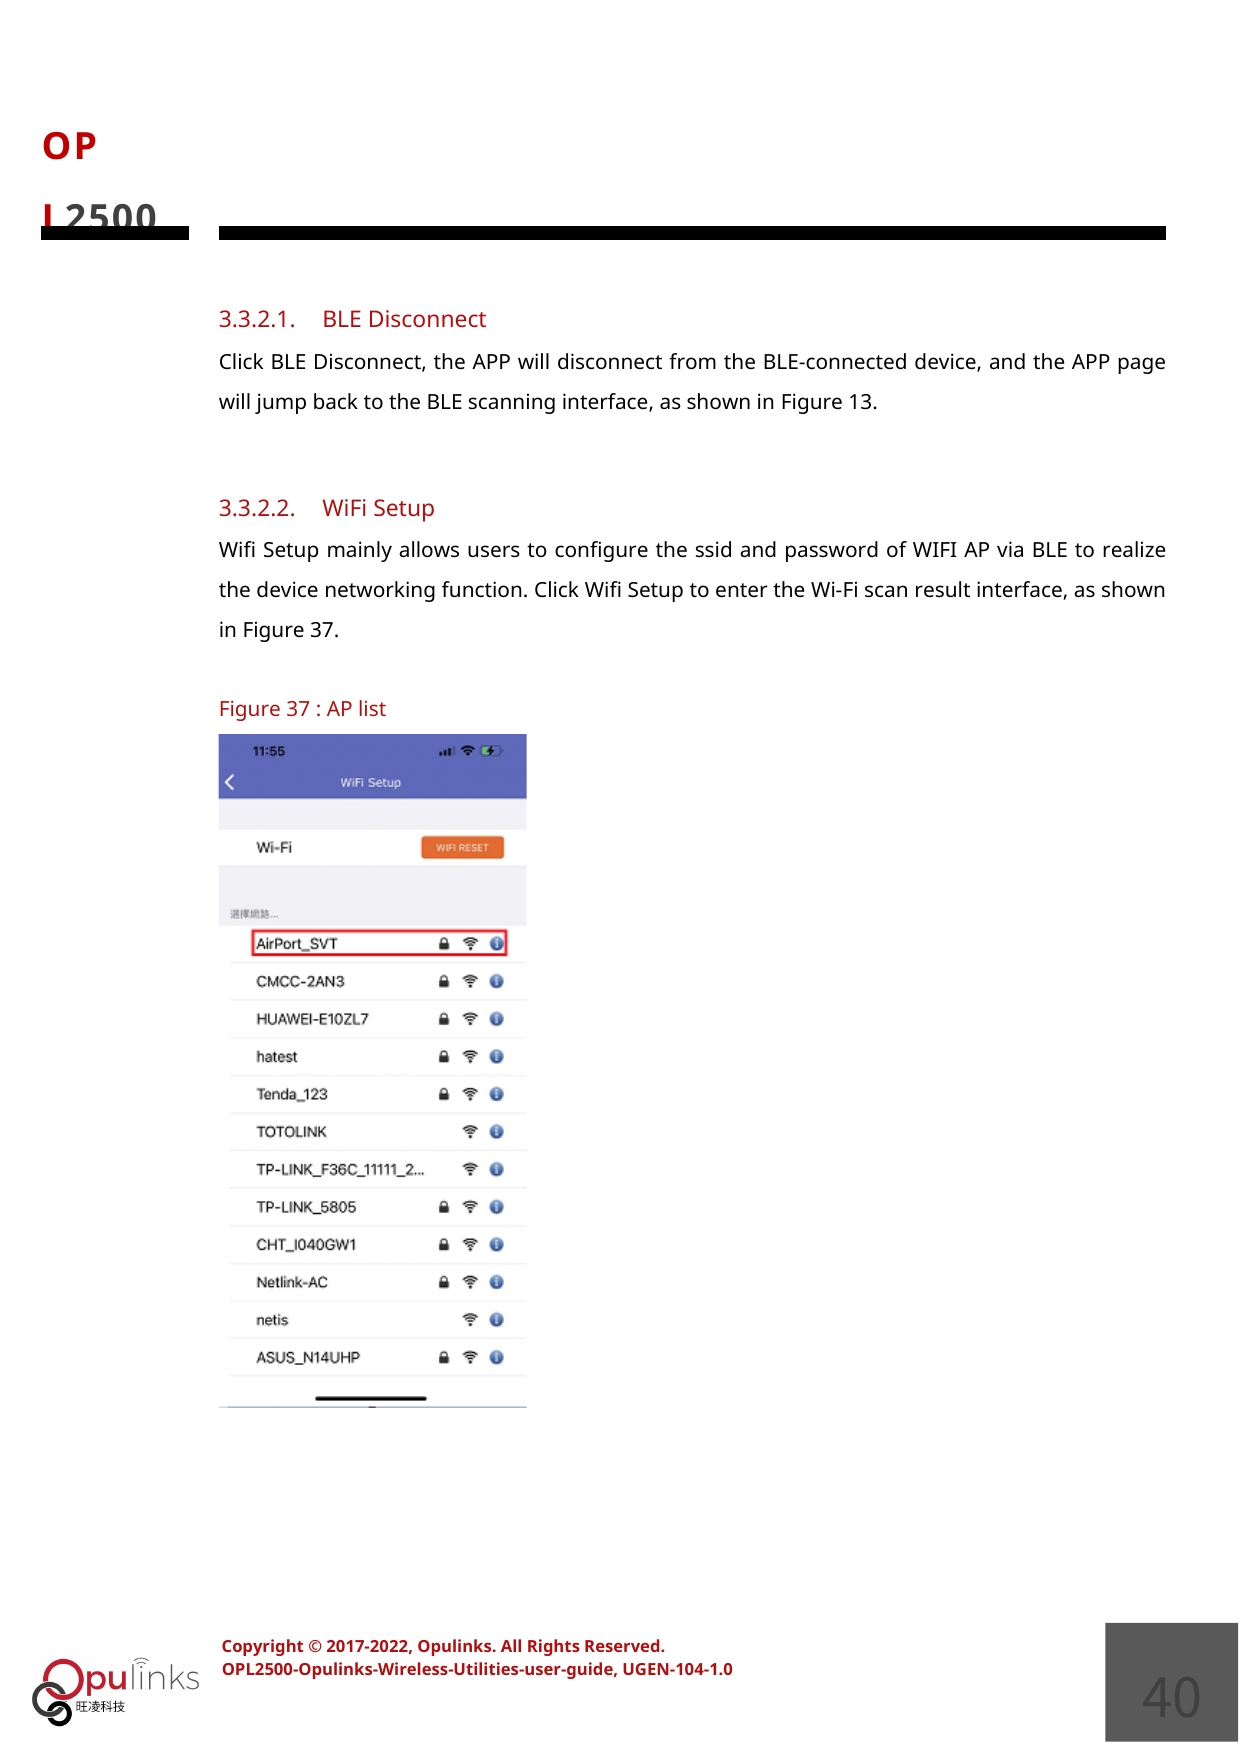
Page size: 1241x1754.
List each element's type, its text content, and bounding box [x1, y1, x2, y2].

subtitle BLE Disconnect [218, 303, 1168, 334]
text Wifi Setup mainly allows users to configure the ssid and password of WIFI AP via BLE to realize the device networking function. Click Wifi Setup to enter the Wi-Fi scan result interface, as shown in Figure 37. [218, 535, 1168, 643]
subtitle WiFi Setup [218, 491, 1168, 523]
text Click BLE Disconnect, the APP will disconnect from the BLE-connected device, and the APP page will jump back to the BLE scanning interface, as shown in Figure 13. [218, 347, 1168, 415]
picture [31, 1656, 200, 1727]
picture [218, 734, 527, 1408]
